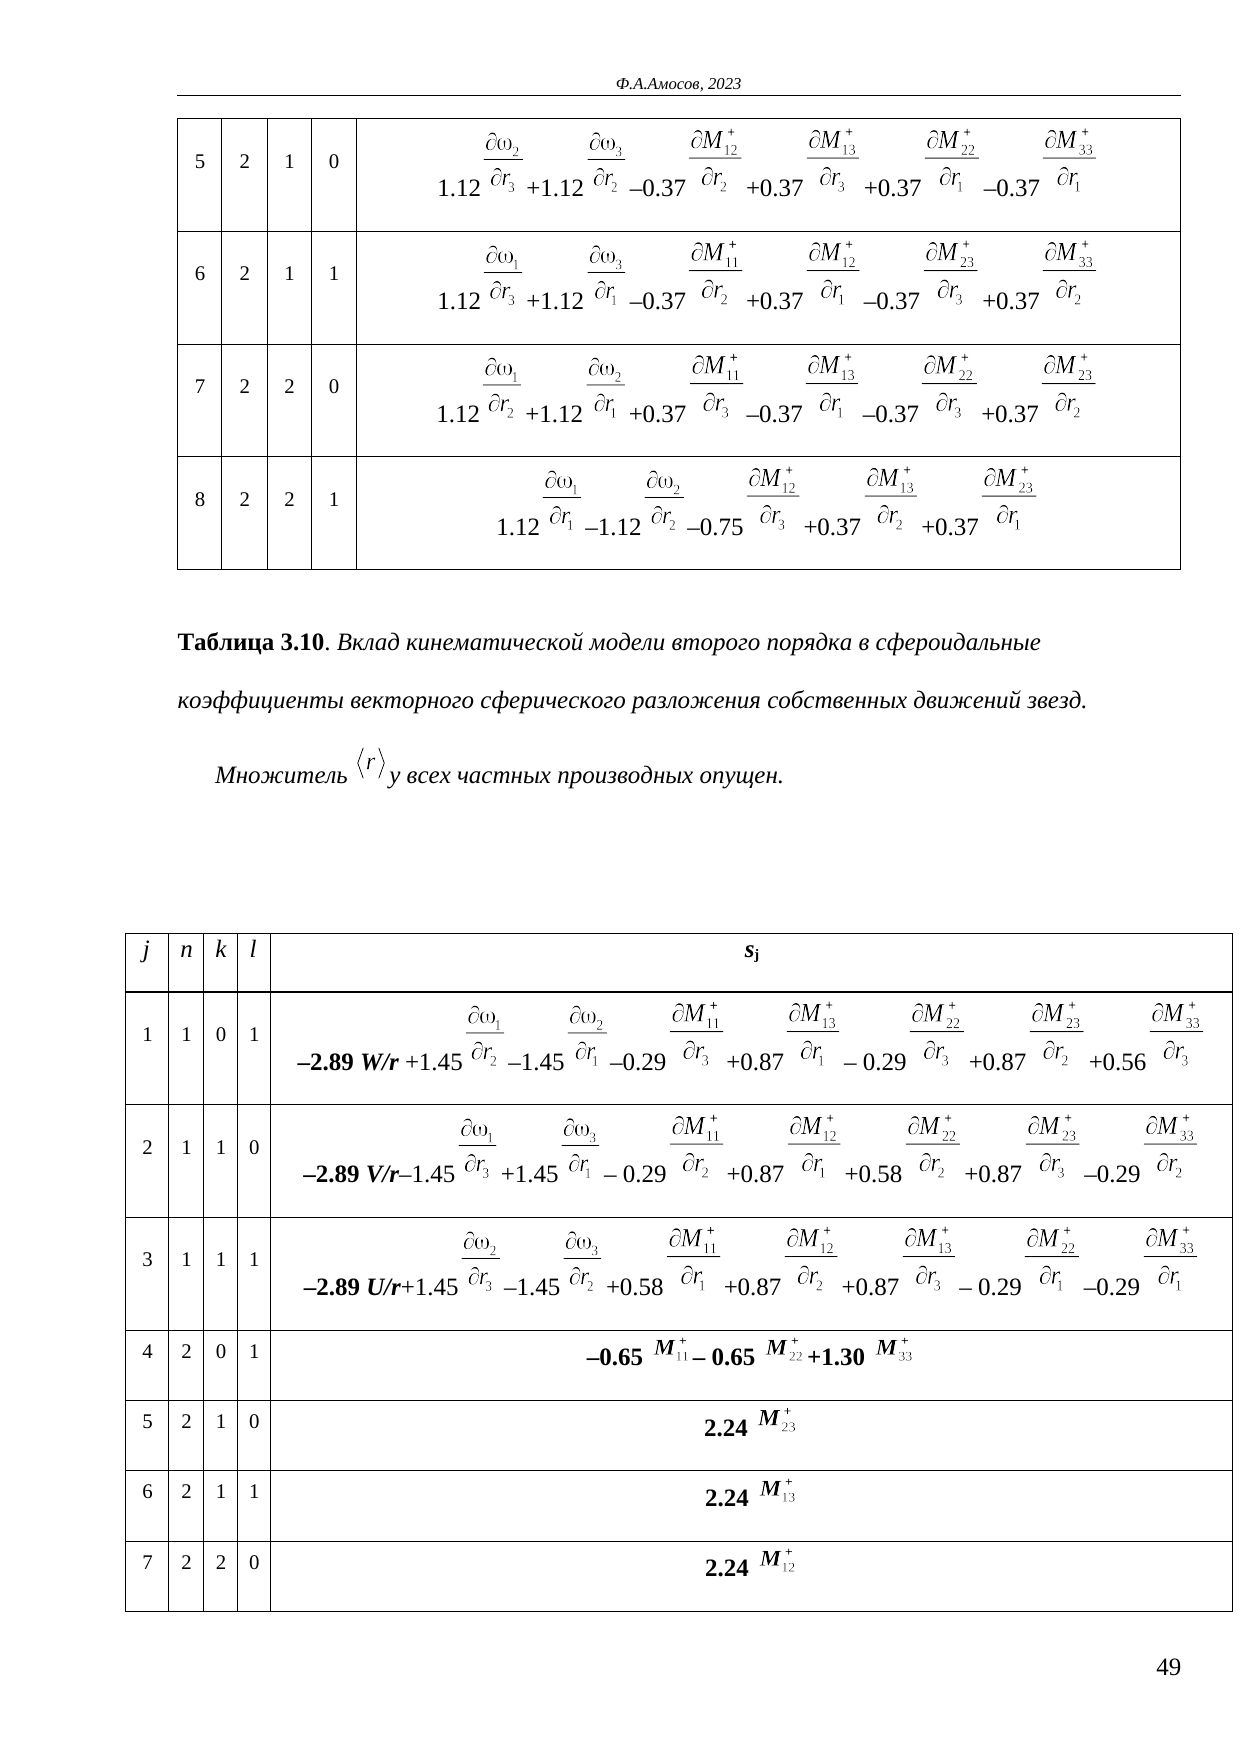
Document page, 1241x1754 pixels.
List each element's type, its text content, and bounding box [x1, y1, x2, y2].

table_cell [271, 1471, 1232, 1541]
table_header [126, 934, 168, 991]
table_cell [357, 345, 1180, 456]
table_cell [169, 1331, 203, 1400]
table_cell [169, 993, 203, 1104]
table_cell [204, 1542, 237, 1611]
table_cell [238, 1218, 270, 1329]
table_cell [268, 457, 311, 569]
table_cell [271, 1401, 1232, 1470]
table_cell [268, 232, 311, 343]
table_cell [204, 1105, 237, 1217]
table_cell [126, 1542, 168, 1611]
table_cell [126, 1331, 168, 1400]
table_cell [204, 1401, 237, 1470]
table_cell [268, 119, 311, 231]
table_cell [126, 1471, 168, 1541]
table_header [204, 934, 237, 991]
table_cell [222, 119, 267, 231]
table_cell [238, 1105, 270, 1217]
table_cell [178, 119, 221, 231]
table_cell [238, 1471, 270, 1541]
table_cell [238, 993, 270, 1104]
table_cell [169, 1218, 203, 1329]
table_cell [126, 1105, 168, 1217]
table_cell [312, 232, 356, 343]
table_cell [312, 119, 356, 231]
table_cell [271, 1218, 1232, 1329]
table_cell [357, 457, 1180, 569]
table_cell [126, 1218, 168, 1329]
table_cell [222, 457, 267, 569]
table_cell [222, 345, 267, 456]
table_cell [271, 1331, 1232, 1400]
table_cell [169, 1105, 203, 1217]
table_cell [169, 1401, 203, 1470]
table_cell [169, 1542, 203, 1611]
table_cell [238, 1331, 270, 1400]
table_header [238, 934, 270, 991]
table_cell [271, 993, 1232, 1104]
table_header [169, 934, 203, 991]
text Множитель у всех частных производных опущен. [215, 742, 1181, 789]
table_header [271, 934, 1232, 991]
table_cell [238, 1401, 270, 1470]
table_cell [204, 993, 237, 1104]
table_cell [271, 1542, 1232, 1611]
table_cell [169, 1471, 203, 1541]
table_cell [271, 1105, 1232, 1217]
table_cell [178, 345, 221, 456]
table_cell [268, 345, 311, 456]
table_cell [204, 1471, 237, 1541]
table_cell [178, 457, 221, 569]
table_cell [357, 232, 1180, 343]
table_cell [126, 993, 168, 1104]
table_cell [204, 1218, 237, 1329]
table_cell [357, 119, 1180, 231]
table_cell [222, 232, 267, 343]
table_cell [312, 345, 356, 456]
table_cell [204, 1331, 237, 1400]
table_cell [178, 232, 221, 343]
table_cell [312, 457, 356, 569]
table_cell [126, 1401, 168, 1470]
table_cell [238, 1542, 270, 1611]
text Таблица 3.10. Вклад кинематической модели второго порядка в сфероидальные коэффициенты векторного сферического разложения собственных движений звезд. [177, 627, 1181, 714]
